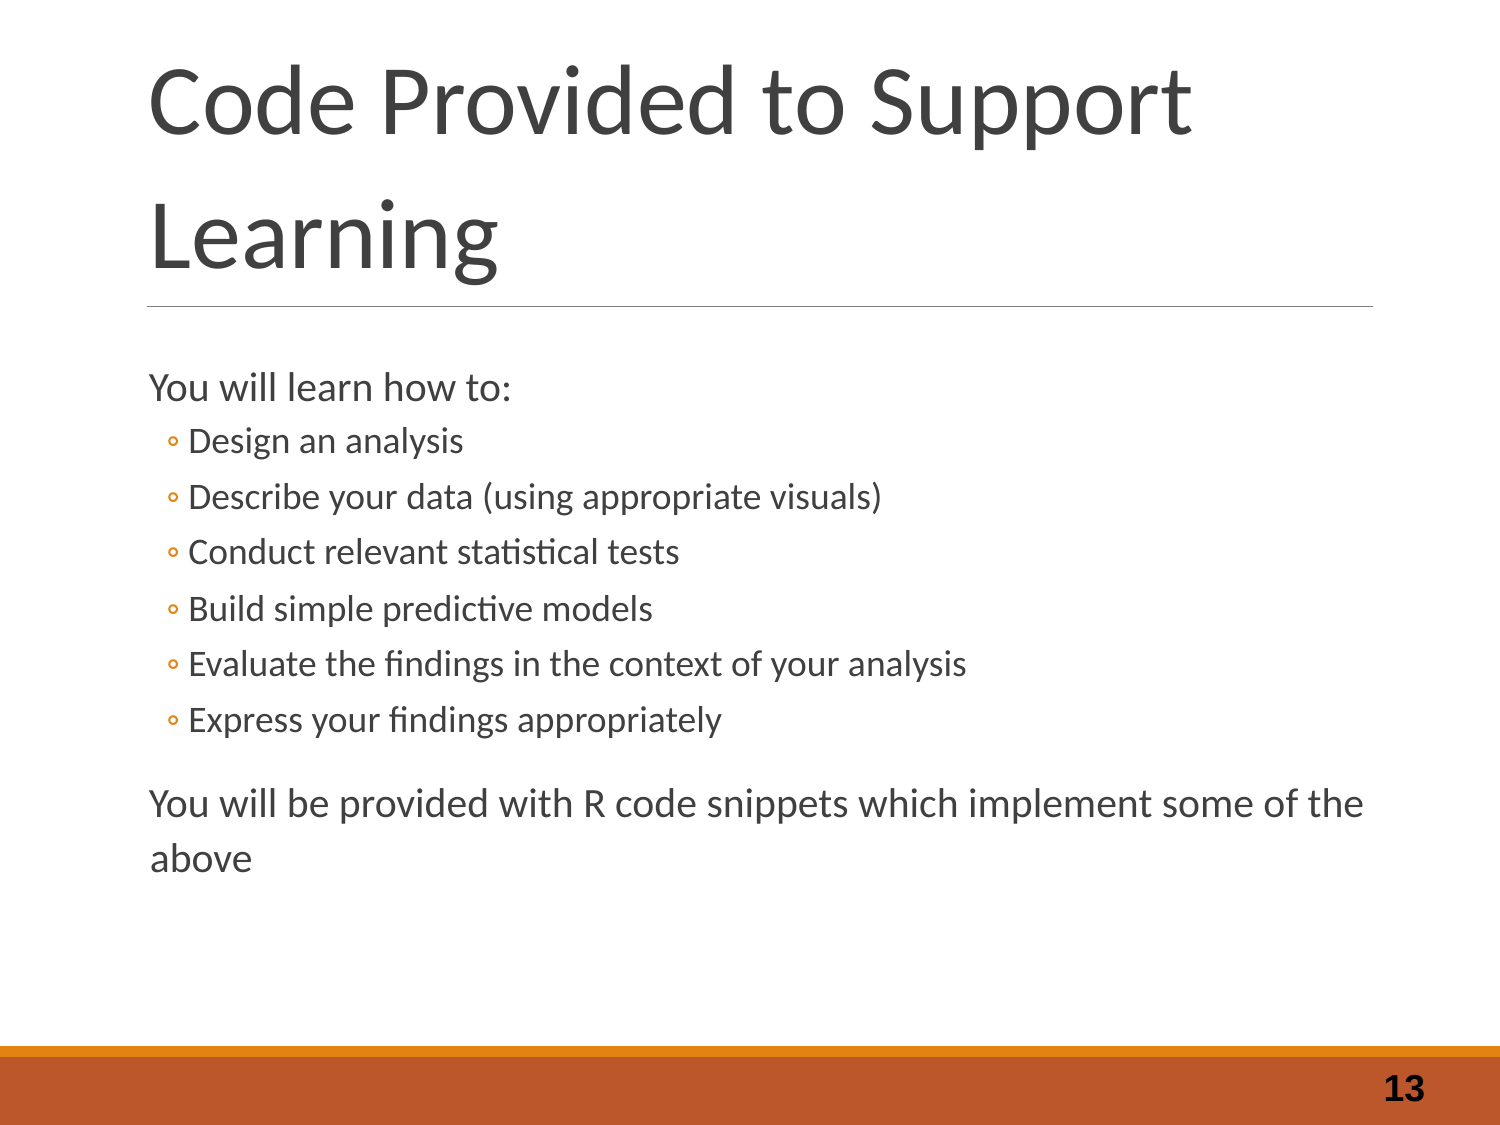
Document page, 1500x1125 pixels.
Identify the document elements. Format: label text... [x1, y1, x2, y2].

text ◦ Conduct relevant statistical tests [166, 528, 1482, 574]
text You will be provided with R code snippets which implement some of the above [148, 777, 1454, 883]
text ◦ Express your findings appropriately [166, 696, 1482, 742]
text ◦ Evaluate the findings in the context of your analysis [166, 640, 1482, 686]
text ◦ Design an analysis [166, 417, 1482, 462]
text ◦ Describe your data (using appropriate visuals) [166, 473, 1482, 518]
subtitle Code Provided to Support Learning [148, 37, 1482, 294]
text ◦ Build simple predictive models [166, 584, 1482, 630]
text You will learn how to: [148, 361, 1454, 412]
